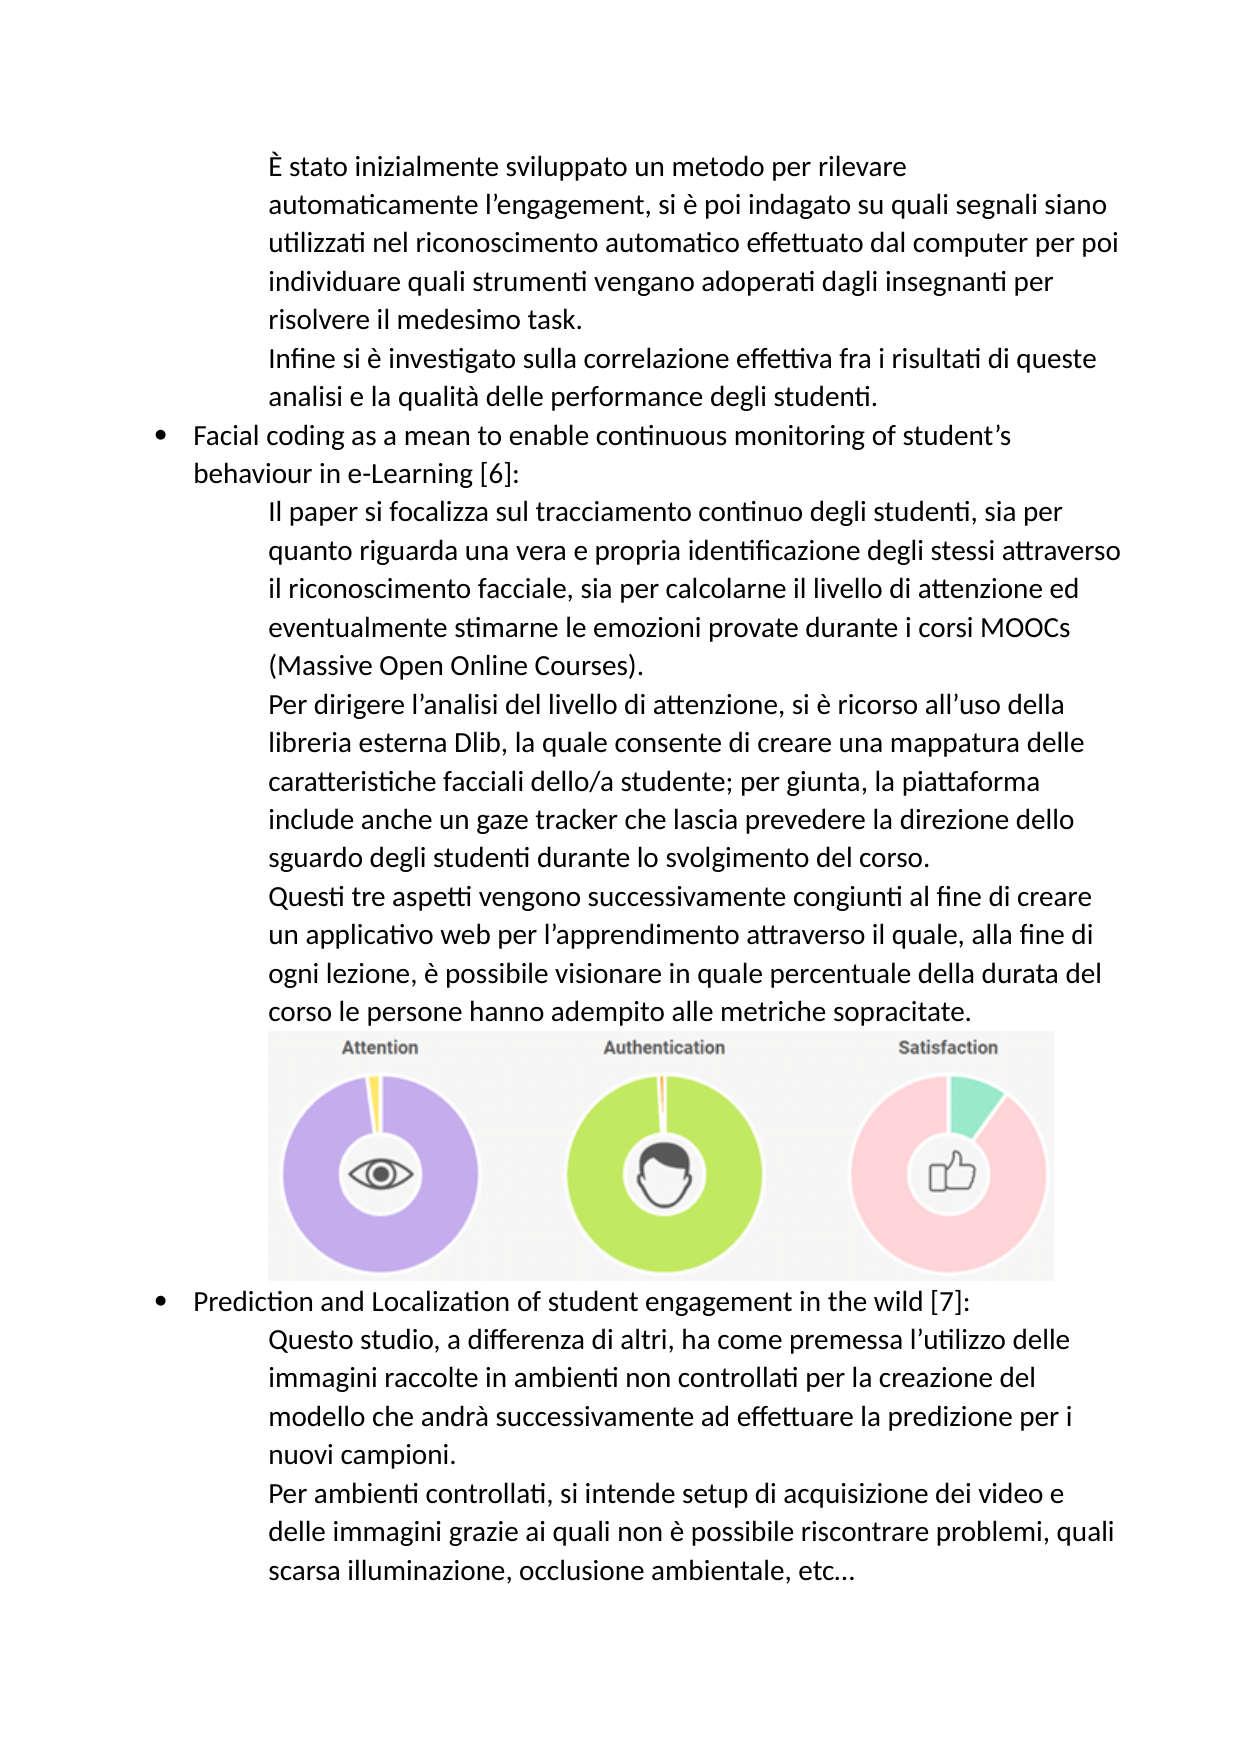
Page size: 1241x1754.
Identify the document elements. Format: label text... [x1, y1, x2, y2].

list È stato inizialmente sviluppato un metodo per rilevare automaticamente l’engagement, si è poi indagato su quali segnali siano utilizzati nel riconoscimento automatico effettuato dal computer per poi individuare quali strumenti vengano adoperati dagli insegnanti per risolvere il medesimo task. [268, 148, 1122, 337]
list Facial coding as a mean to enable continuous monitoring of student’s behaviour in e-Learning [6]: [156, 417, 1122, 491]
picture [268, 1031, 1055, 1281]
list Il paper si focalizza sul tracciamento continuo degli studenti, sia per quanto riguarda una vera e propria identificazione degli stessi attraverso il riconoscimento facciale, sia per calcolarne il livello di attenzione ed eventualmente stimarne le emozioni provate durante i corsi MOOCs (Massive Open Online Courses). [268, 493, 1122, 683]
list Per ambienti controllati, si intende setup di acquisizione dei video e delle immagini grazie ai quali non è possibile riscontrare problemi, quali scarsa illuminazione, occlusione ambientale, etc… [268, 1475, 1122, 1587]
list Questo studio, a differenza di altri, ha come premessa l’utilizzo delle immagini raccolte in ambienti non controllati per la creazione del modello che andrà successivamente ad effettuare la predizione per i nuovi campioni. [268, 1321, 1122, 1472]
list Questi tre aspetti vengono successivamente congiunti al fine di creare un applicativo web per l’apprendimento attraverso il quale, alla fine di ogni lezione, è possibile visionare in quale percentuale della durata del corso le persone hanno adempito alle metriche sopracitate. [268, 878, 1122, 1029]
list Prediction and Localization of student engagement in the wild [7]: [156, 1283, 1122, 1318]
list Per dirigere l’analisi del livello di attenzione, si è ricorso all’uso della libreria esterna Dlib, la quale consente di creare una mappatura delle caratteristiche facciali dello/a studente; per giunta, la piattaforma include anche un gaze tracker che lascia prevedere la direzione dello sguardo degli studenti durante lo svolgimento del corso. [268, 686, 1122, 875]
list Infine si è investigato sulla correlazione effettiva fra i risultati di queste analisi e la qualità delle performance degli studenti. [268, 340, 1122, 414]
